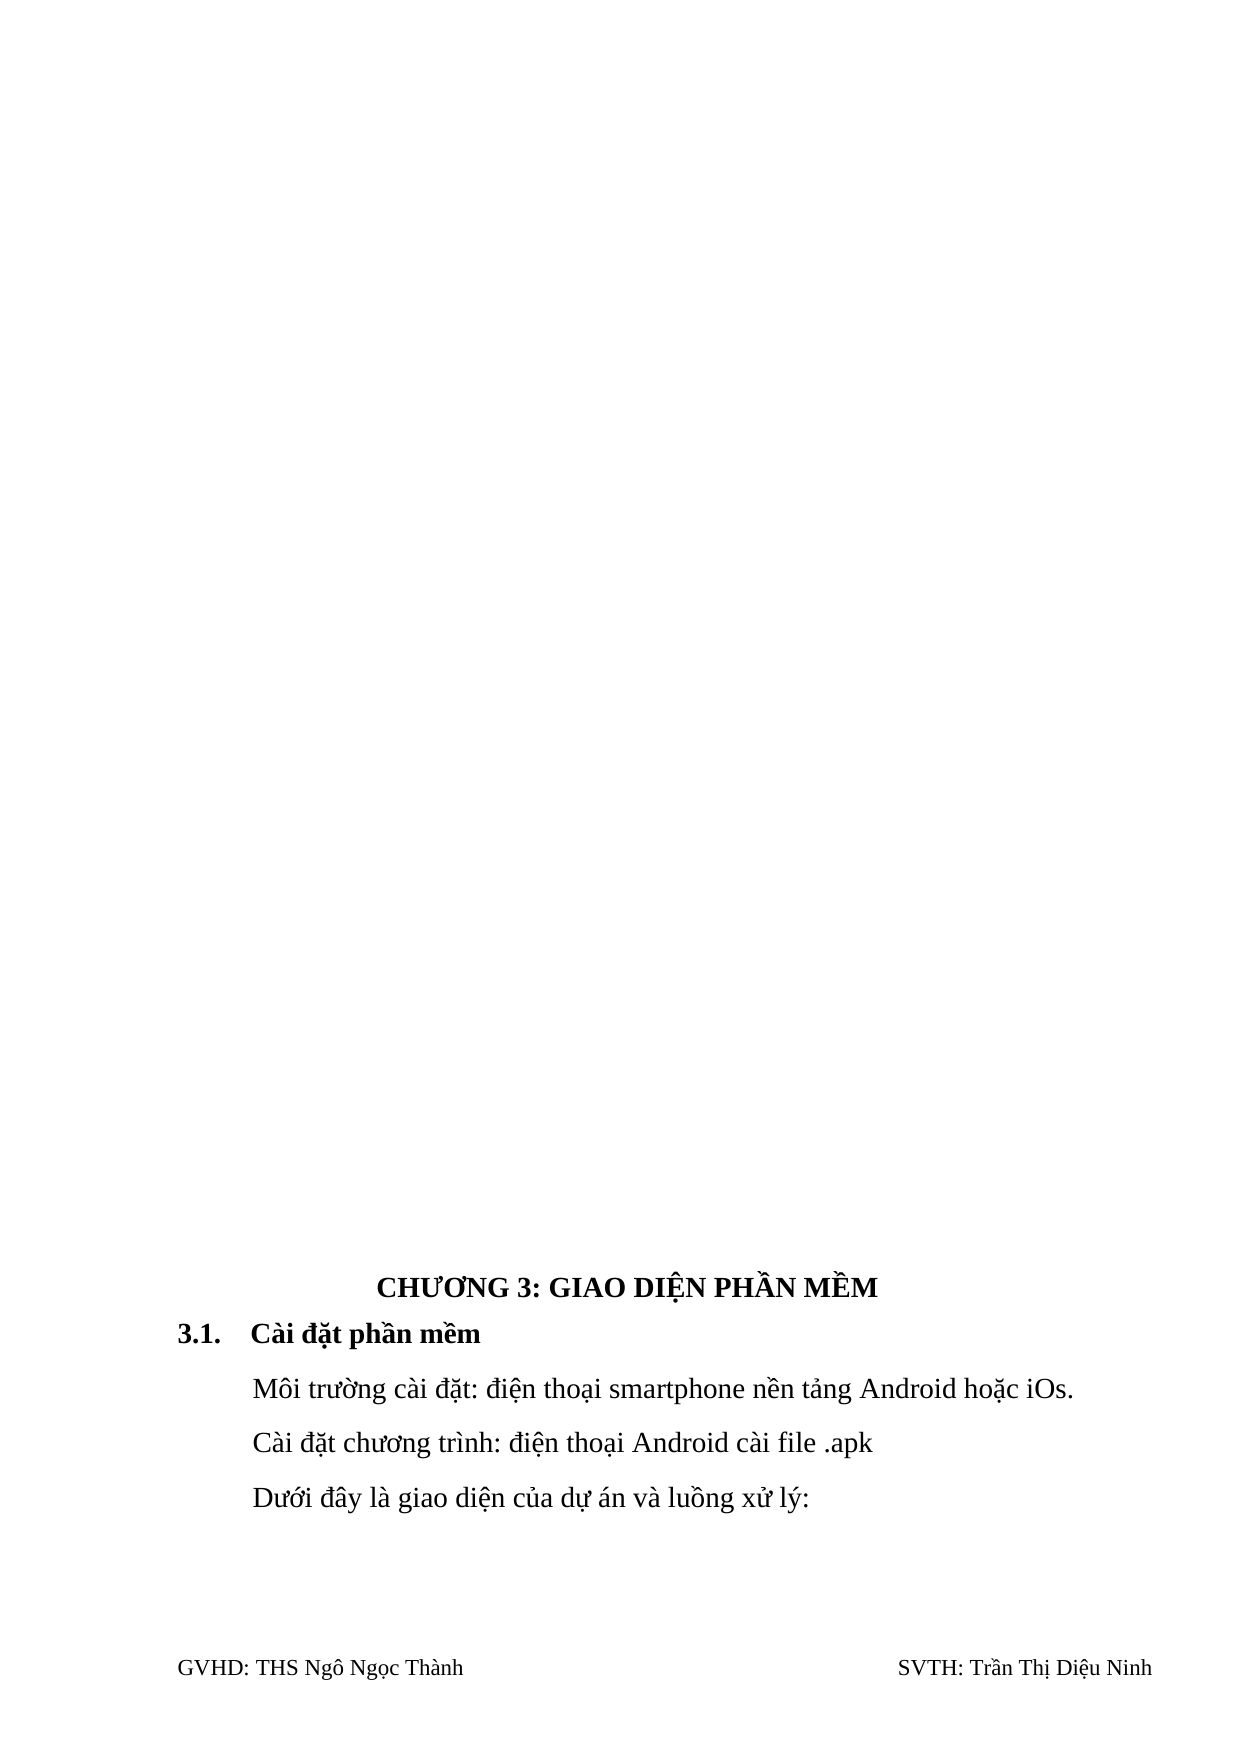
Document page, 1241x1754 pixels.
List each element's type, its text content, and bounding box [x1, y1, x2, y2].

text Cài đặt chương trình: điện thoại Android cài file .apk [177, 1425, 1122, 1459]
text Dưới đây là giao diện của dự án và luồng xử lý: [177, 1480, 1122, 1513]
text Môi trường cài đặt: điện thoại smartphone nền tảng Android hoặc iOs. [177, 1371, 1122, 1404]
text 3.1. Cài đặt phần mềm [177, 1317, 1122, 1350]
subtitle CHƯƠNG 3: GIAO DIỆN PHẦN MỀM [132, 1271, 1122, 1304]
